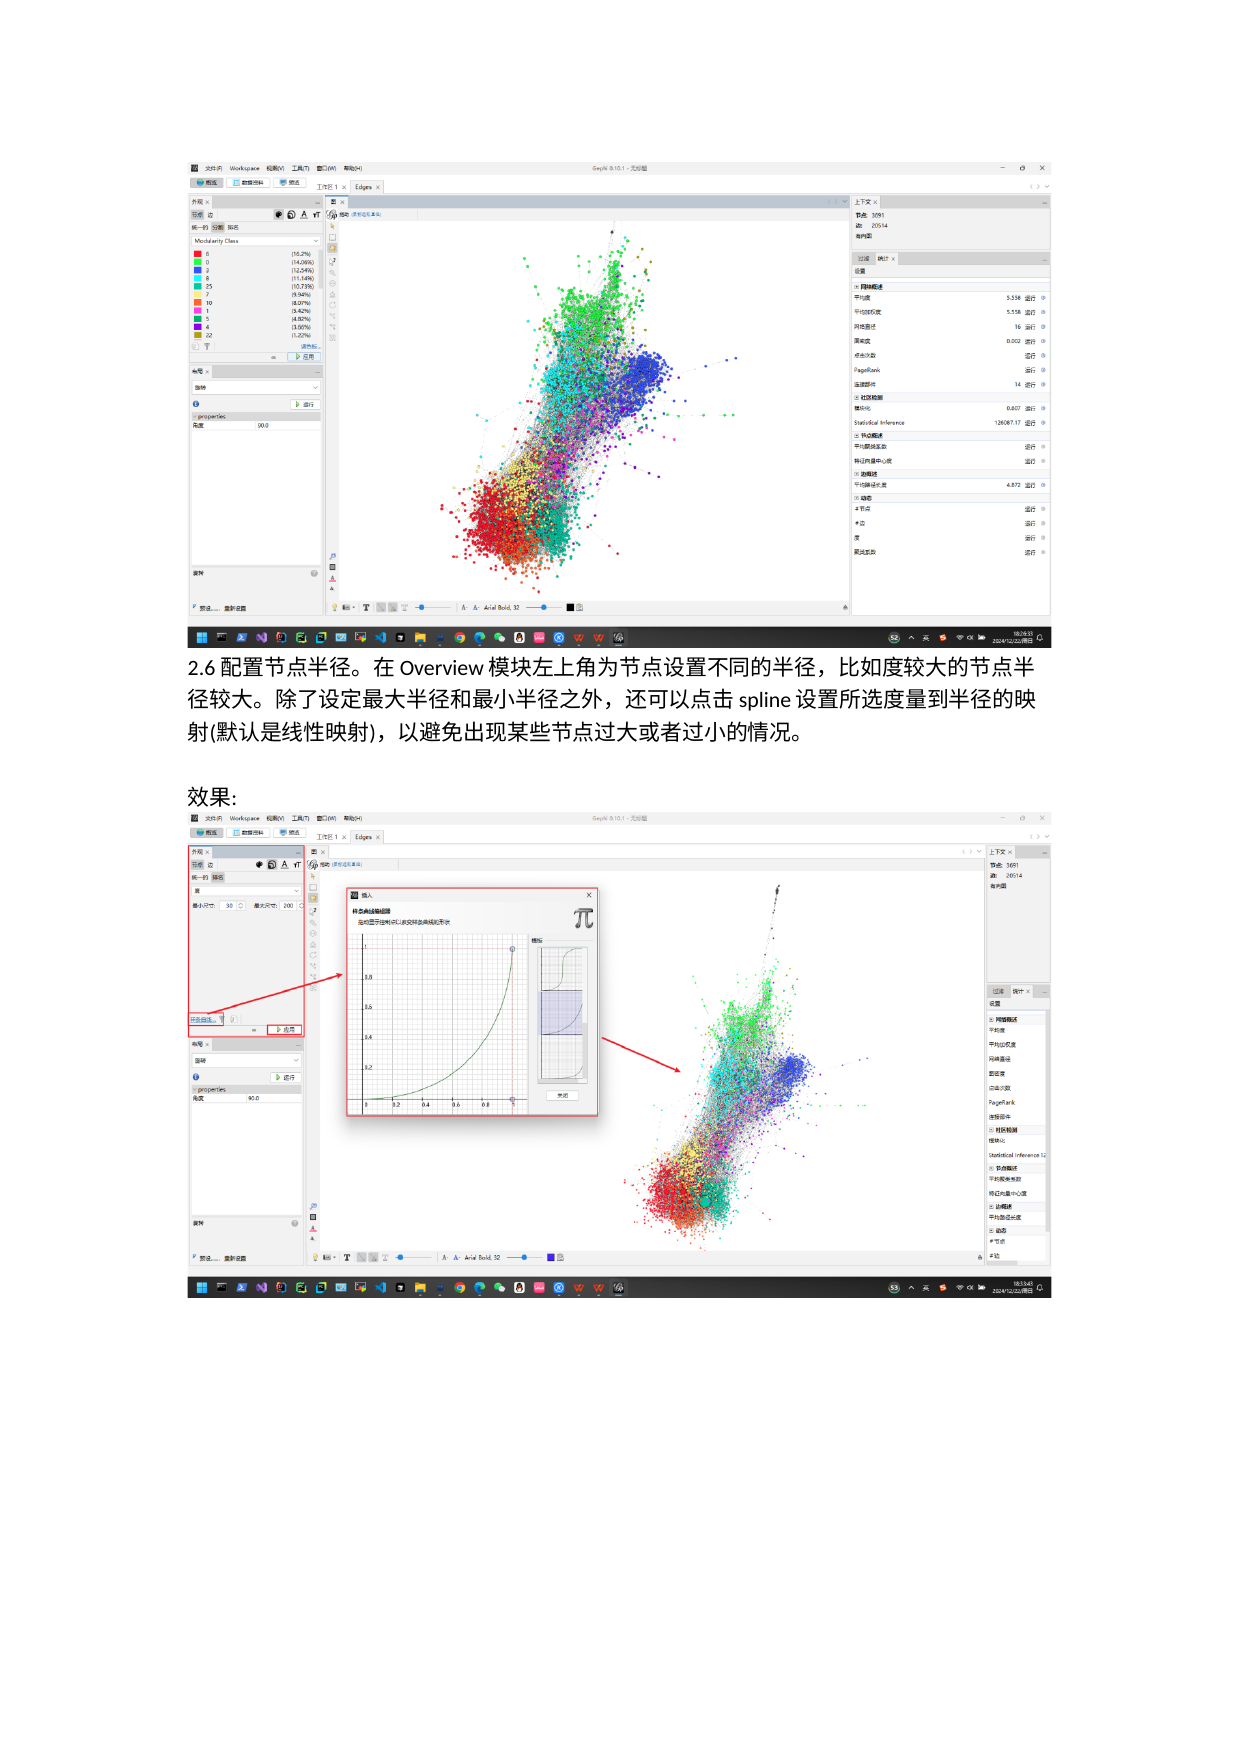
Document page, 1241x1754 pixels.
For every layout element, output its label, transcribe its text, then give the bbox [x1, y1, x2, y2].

list 2.6 配置节点半径。在Overview模块左上角为节点设置不同的半径，比如度较大的节点半径较大。除了设定最大半径和最小半径之外，还可以点击spline设置所选度量到半径的映射(默认是线性映射)，以避免出现某些节点过大或者过小的情况。 [187, 649, 1053, 747]
list 效果: [187, 779, 1053, 812]
picture [187, 812, 1052, 1298]
picture [187, 162, 1052, 648]
